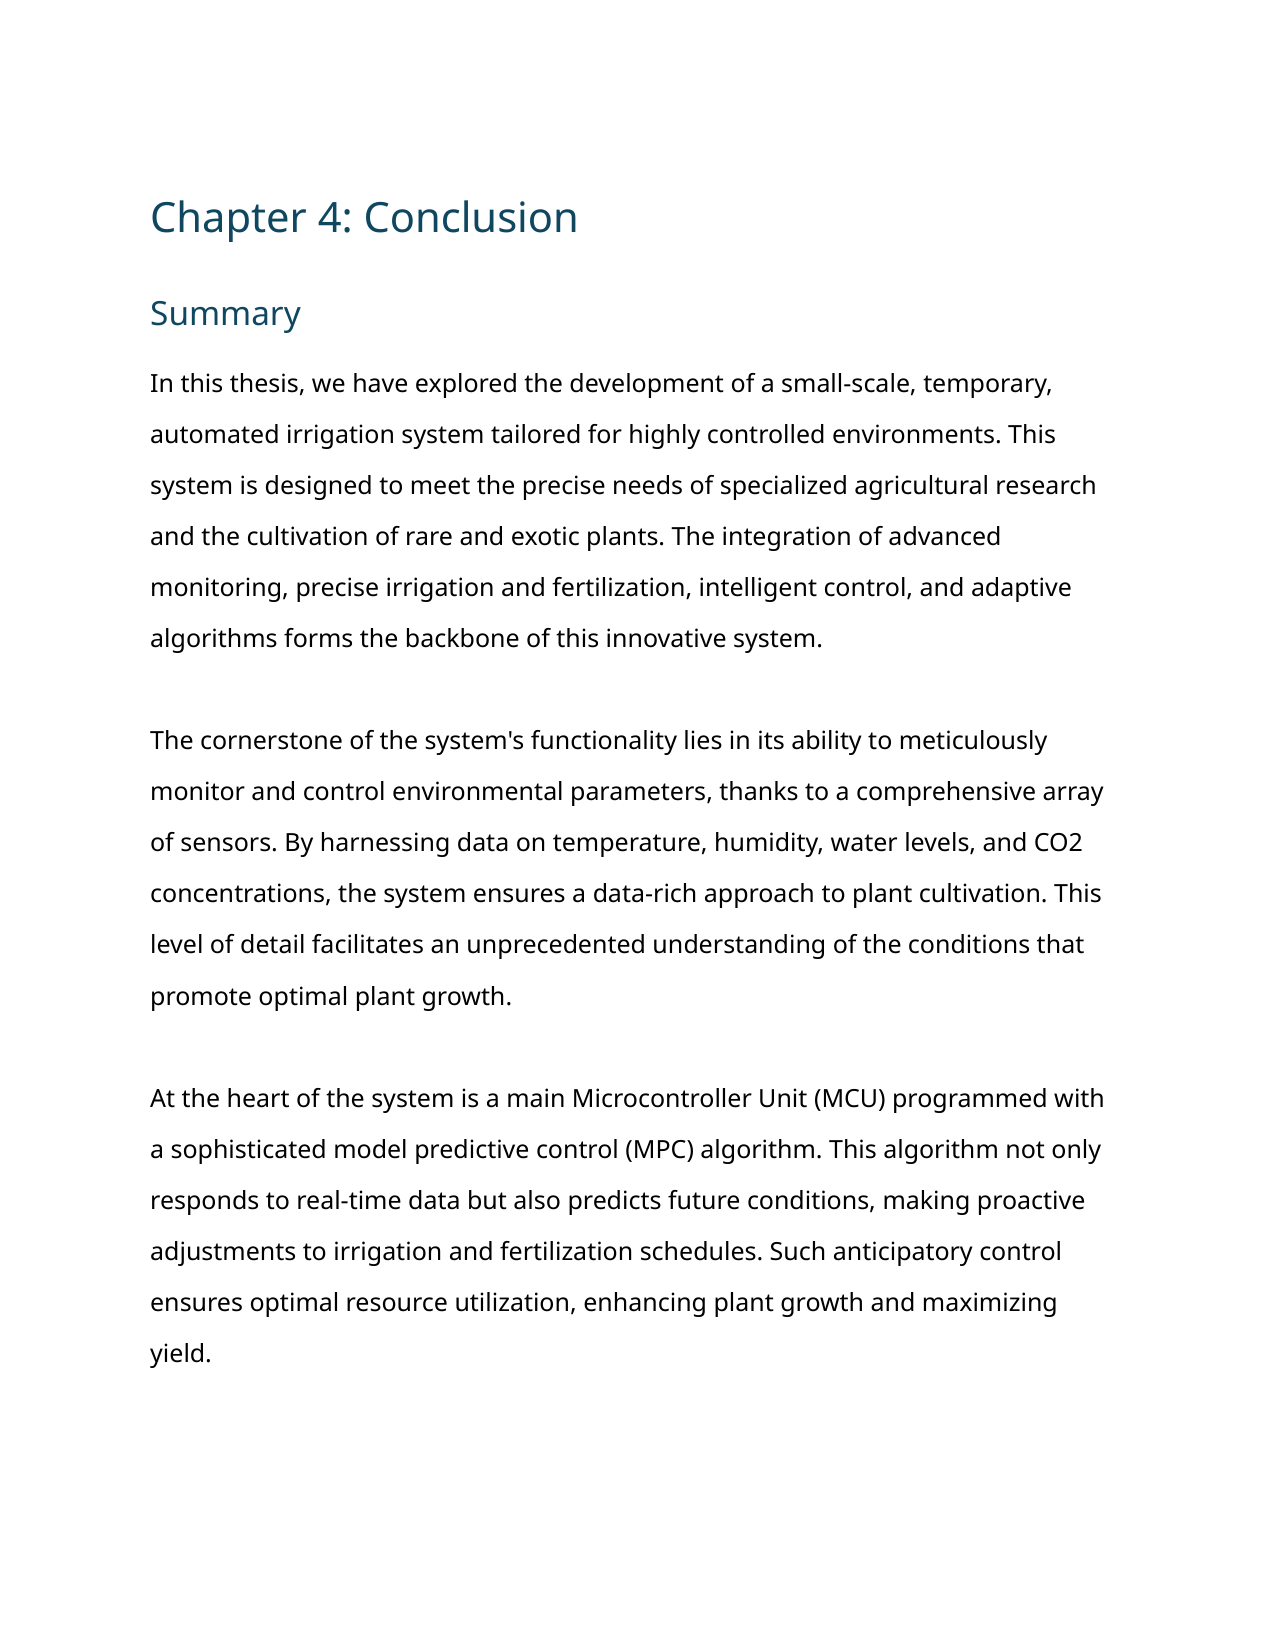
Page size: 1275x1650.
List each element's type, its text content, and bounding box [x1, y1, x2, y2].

text The cornerstone of the system's functionality lies in its ability to meticulously monitor and control environmental parameters, thanks to a comprehensive array of sensors. By harnessing data on temperature, humidity, water levels, and CO2 concentrations, the system ensures a data-rich approach to plant cultivation. This level of detail facilitates an unprecedented understanding of the conditions that promote optimal plant growth. [150, 723, 1125, 1012]
text At the heart of the system is a main Microcontroller Unit (MCU) programmed with a sophisticated model predictive control (MPC) algorithm. This algorithm not only responds to real-time data but also predicts future conditions, making proactive adjustments to irrigation and fertilization schedules. Such anticipatory control ensures optimal resource utilization, enhancing plant growth and maximizing yield. [150, 1080, 1125, 1369]
subtitle Chapter 4: Conclusion [150, 187, 1125, 244]
text In this thesis, we have explored the development of a small-scale, temporary, automated irrigation system tailored for highly controlled environments. This system is designed to meet the precise needs of specialized agricultural research and the cultivation of rare and exotic plants. The integration of advanced monitoring, precise irrigation and fertilization, intelligent control, and adaptive algorithms forms the backbone of this innovative system. [150, 366, 1125, 655]
subtitle Summary [150, 289, 1125, 335]
